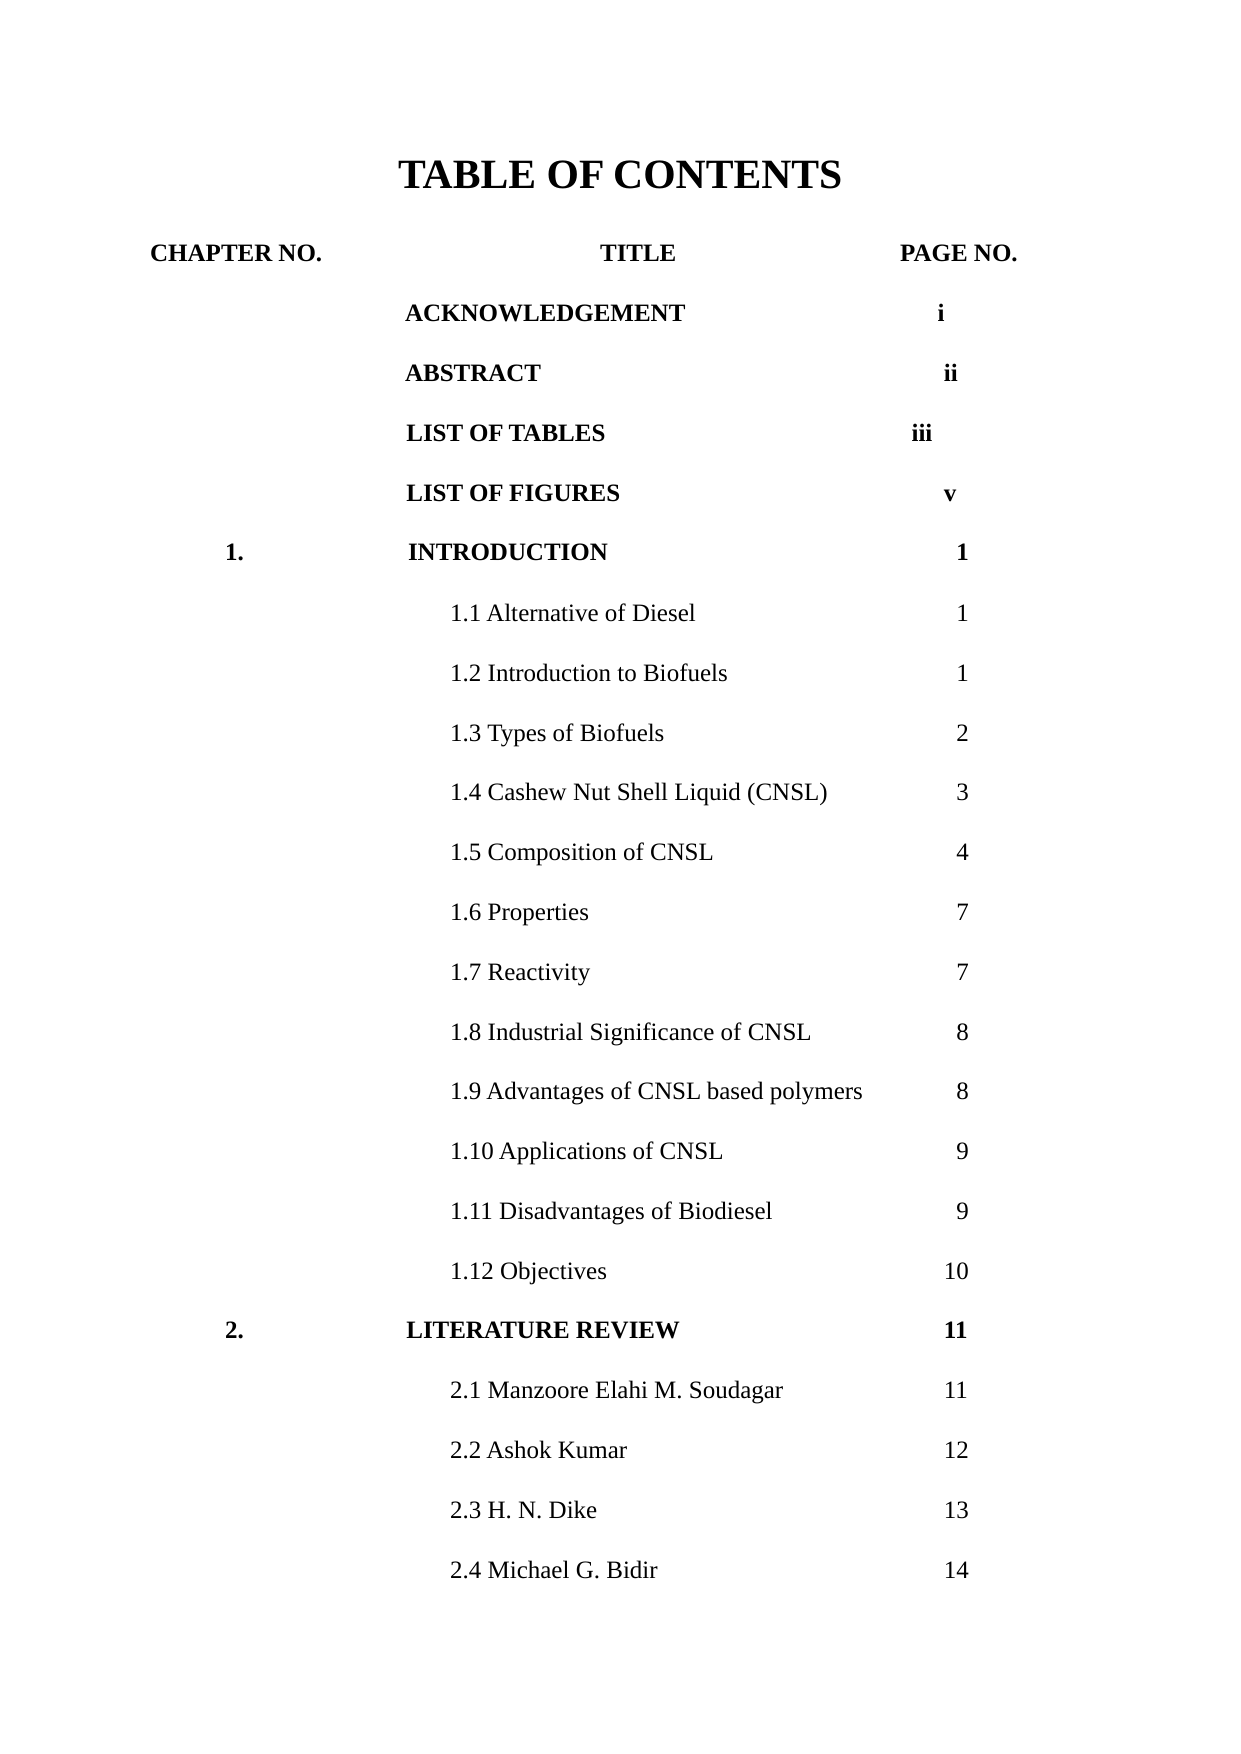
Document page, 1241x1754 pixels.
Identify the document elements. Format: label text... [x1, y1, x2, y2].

text 1.2 Introduction to Biofuels 1 [150, 658, 1090, 687]
text TABLE OF CONTENTS [150, 150, 1090, 198]
text LIST OF FIGURES v [150, 478, 1090, 506]
text 1.5 Composition of CNSL 4 [150, 837, 1090, 866]
text 1.8 Industrial Significance of CNSL 8 [150, 1017, 1090, 1045]
text ABSTRACT ii [150, 358, 1090, 387]
text 2.2 Ashok Kumar 12 [150, 1435, 1090, 1464]
text 1.11 Disadvantages of Biodiesel 9 [150, 1196, 1090, 1225]
text 2.1 Manzoore Elahi M. Soudagar 11 [150, 1375, 1090, 1404]
text 2.4 Michael G. Bidir 14 [150, 1555, 1090, 1583]
text 1.9 Advantages of CNSL based polymers 8 [150, 1076, 1090, 1105]
text 1.1 Alternative of Diesel 1 [150, 598, 1090, 627]
text ACKNOWLEDGEMENT i [150, 298, 1090, 327]
text 2. LITERATURE REVIEW 11 [150, 1316, 1090, 1344]
text 1.4 Cashew Nut Shell Liquid (CNSL) 3 [150, 777, 1090, 806]
text 1.10 Applications of CNSL 9 [150, 1136, 1090, 1165]
text 1.3 Types of Biofuels 2 [150, 718, 1090, 746]
text 1.6 Properties 7 [150, 897, 1090, 926]
text CHAPTER NO. TITLE PAGE NO. [150, 238, 1090, 267]
text 2.3 H. N. Dike 13 [150, 1495, 1090, 1524]
text 1. INTRODUCTION 1 [150, 537, 1090, 566]
text LIST OF TABLES iii [150, 418, 1090, 447]
text 1.12 Objectives 10 [150, 1256, 1090, 1284]
text 1.7 Reactivity 7 [150, 957, 1090, 986]
